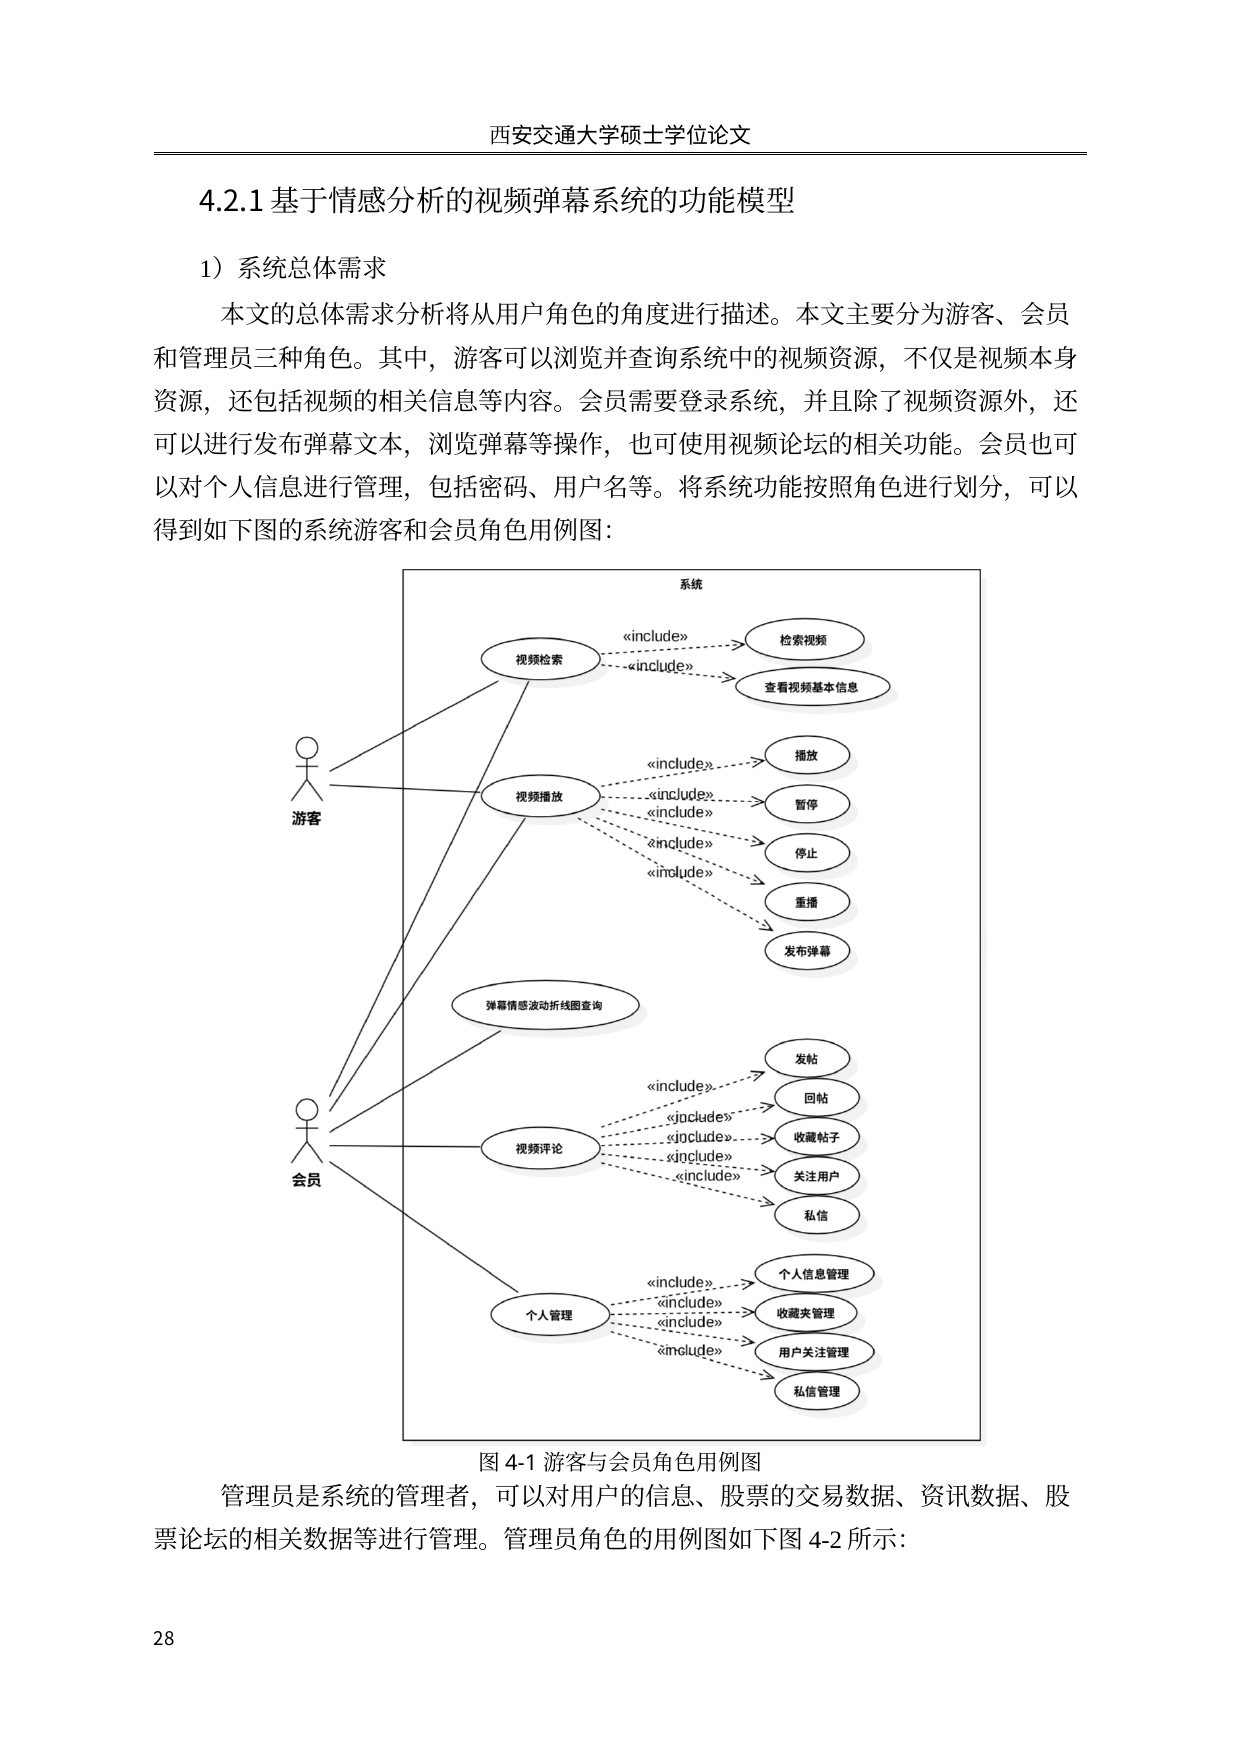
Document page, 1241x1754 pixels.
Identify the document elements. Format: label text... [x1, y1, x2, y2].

text 图4-1 游客与会员角色用例图 [153, 1445, 1087, 1477]
text 1）系统总体需求 [153, 249, 1087, 285]
text 管理员是系统的管理者，可以对用户的信息、股票的交易数据、资讯数据、股票论坛的相关数据等进行管理。管理员角色的用例图如下图4-2所示： [153, 1477, 1087, 1556]
text 本文的总体需求分析将从用户角色的角度进行描述。本文主要分为游客、会员和管理员三种角色。其中，游客可以浏览并查询系统中的视频资源，不仅是视频本身资源，还包括视频的相关信息等内容。会员需要登录系统，并且除了视频资源外，还可以进行发布弹幕文本，浏览弹幕等操作，也可使用视频论坛的相关功能。会员也可以对个人信息进行管理，包括密码、用户名等。将系统功能按照角色进行划分，可以得到如下图的系统游客和会员角色用例图： [153, 295, 1087, 547]
picture [253, 553, 987, 1446]
text 4.2.1基于情感分析的视频弹幕系统的功能模型 [199, 177, 1087, 219]
